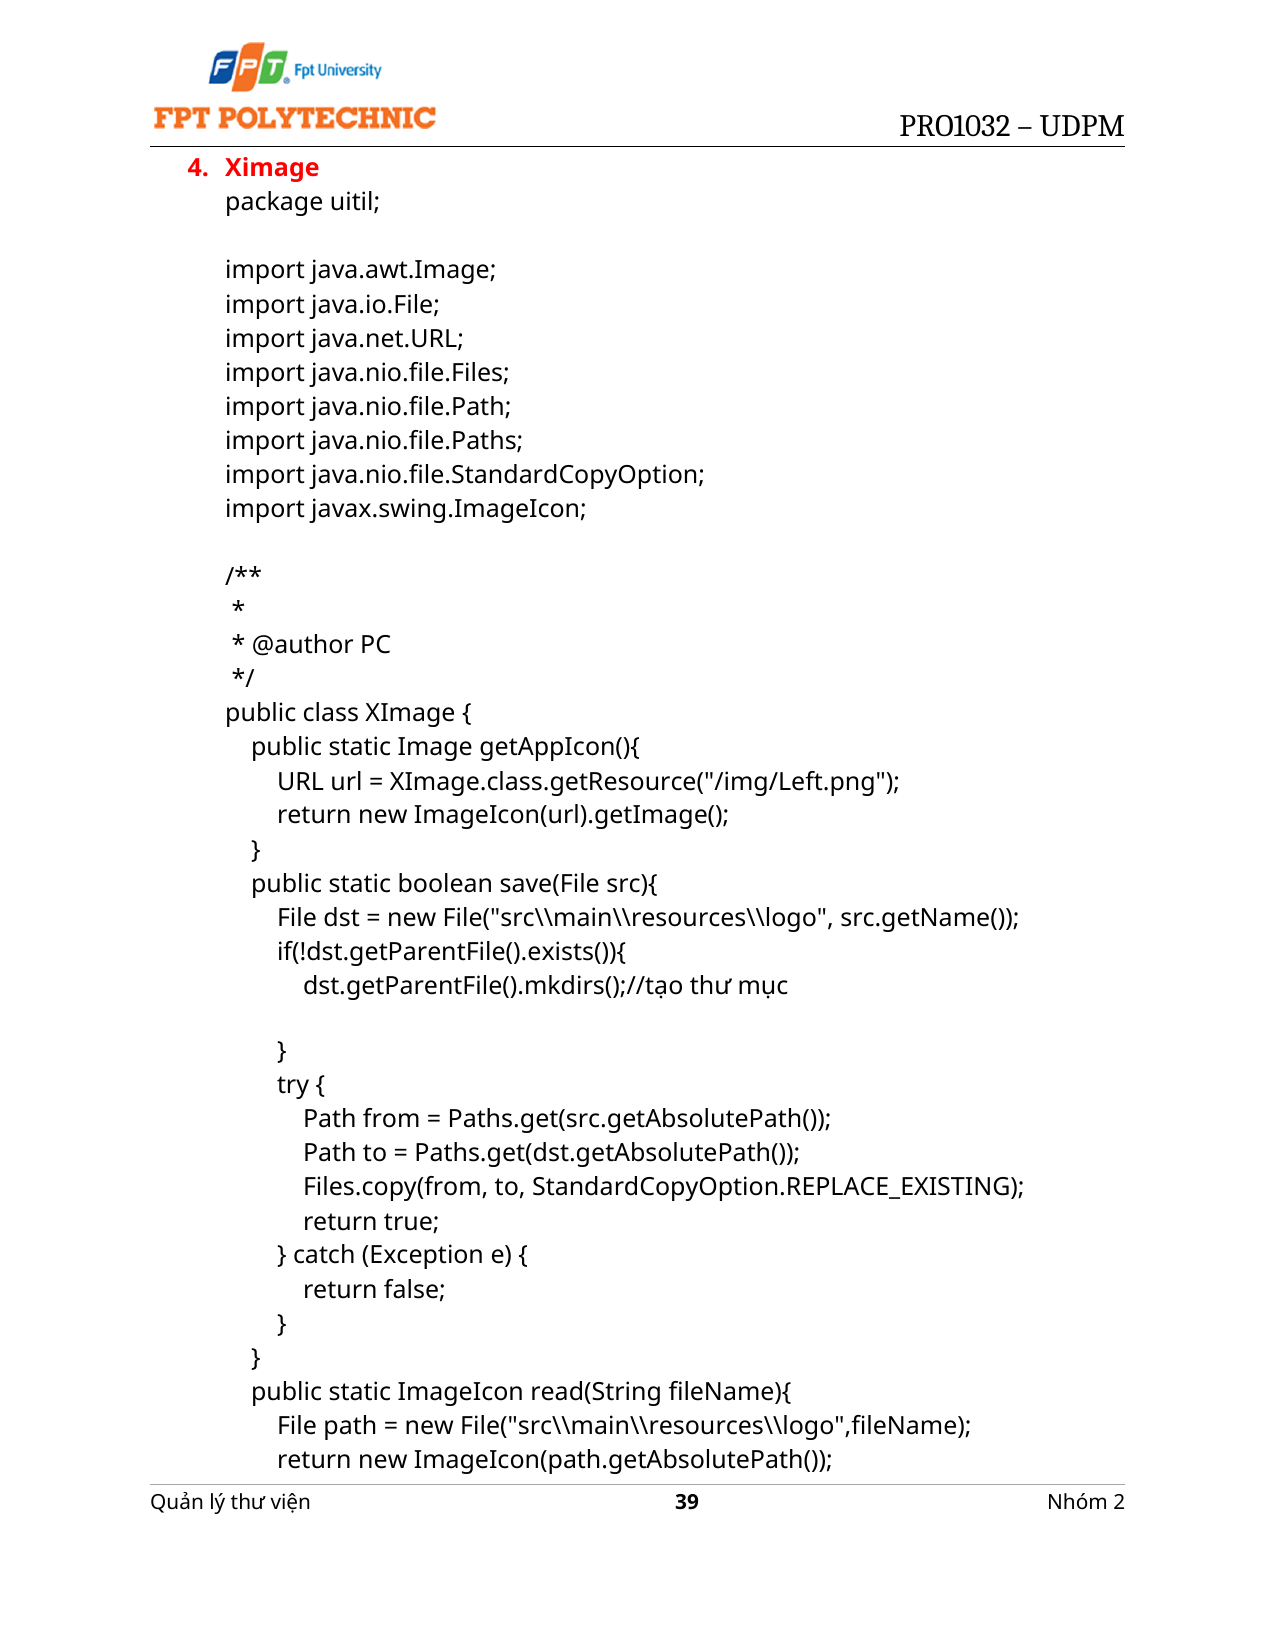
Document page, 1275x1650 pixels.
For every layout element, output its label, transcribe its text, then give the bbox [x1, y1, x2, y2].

list if(!dst.getParentFile().exists()){ [225, 933, 1125, 967]
list import java.io.File; [225, 286, 1125, 320]
list URL url = XImage.class.getResource("/img/Left.png"); [225, 763, 1125, 797]
list File dst = new File("src\\main\\resources\\logo", src.getName()); [225, 899, 1125, 933]
list File path = new File("src\\main\\resources\\logo",fileName); [225, 1407, 1125, 1442]
list public static Image getAppIcon(){ [225, 729, 1125, 763]
list public class XImage { [225, 695, 1125, 729]
list Files.copy(from, to, StandardCopyOption.REPLACE_EXISTING); [225, 1169, 1125, 1203]
list Path to = Paths.get(dst.getAbsolutePath()); [225, 1135, 1125, 1169]
list } [225, 831, 1125, 865]
list try { [225, 1067, 1125, 1101]
list package uitil; [225, 184, 1125, 218]
list dst.getParentFile().mkdirs();//tạo thư mục [225, 967, 1125, 1002]
list return true; [225, 1203, 1125, 1237]
list } [225, 1305, 1125, 1339]
list return new ImageIcon(url).getImage(); [225, 797, 1125, 831]
list import java.net.URL; [225, 320, 1125, 354]
list import javax.swing.ImageIcon; [225, 491, 1125, 525]
list } [225, 1033, 1125, 1067]
list Path from = Paths.get(src.getAbsolutePath()); [225, 1101, 1125, 1135]
list /** [225, 559, 1125, 593]
list public static ImageIcon read(String fileName){ [225, 1373, 1125, 1407]
list */ [225, 661, 1125, 695]
list return new ImageIcon(path.getAbsolutePath()); [225, 1442, 1125, 1476]
list import java.awt.Image; [225, 252, 1125, 286]
picture [150, 37, 443, 137]
list public static boolean save(File src){ [225, 865, 1125, 899]
list import java.nio.file.StandardCopyOption; [225, 457, 1125, 491]
list * [225, 593, 1125, 627]
list return false; [225, 1271, 1125, 1305]
list import java.nio.file.Paths; [225, 422, 1125, 457]
list import java.nio.file.Path; [225, 388, 1125, 422]
list Ximage [187, 150, 1125, 184]
list } catch (Exception e) { [225, 1237, 1125, 1271]
list import java.nio.file.Files; [225, 354, 1125, 388]
list * @author PC [225, 627, 1125, 661]
list } [225, 1339, 1125, 1373]
